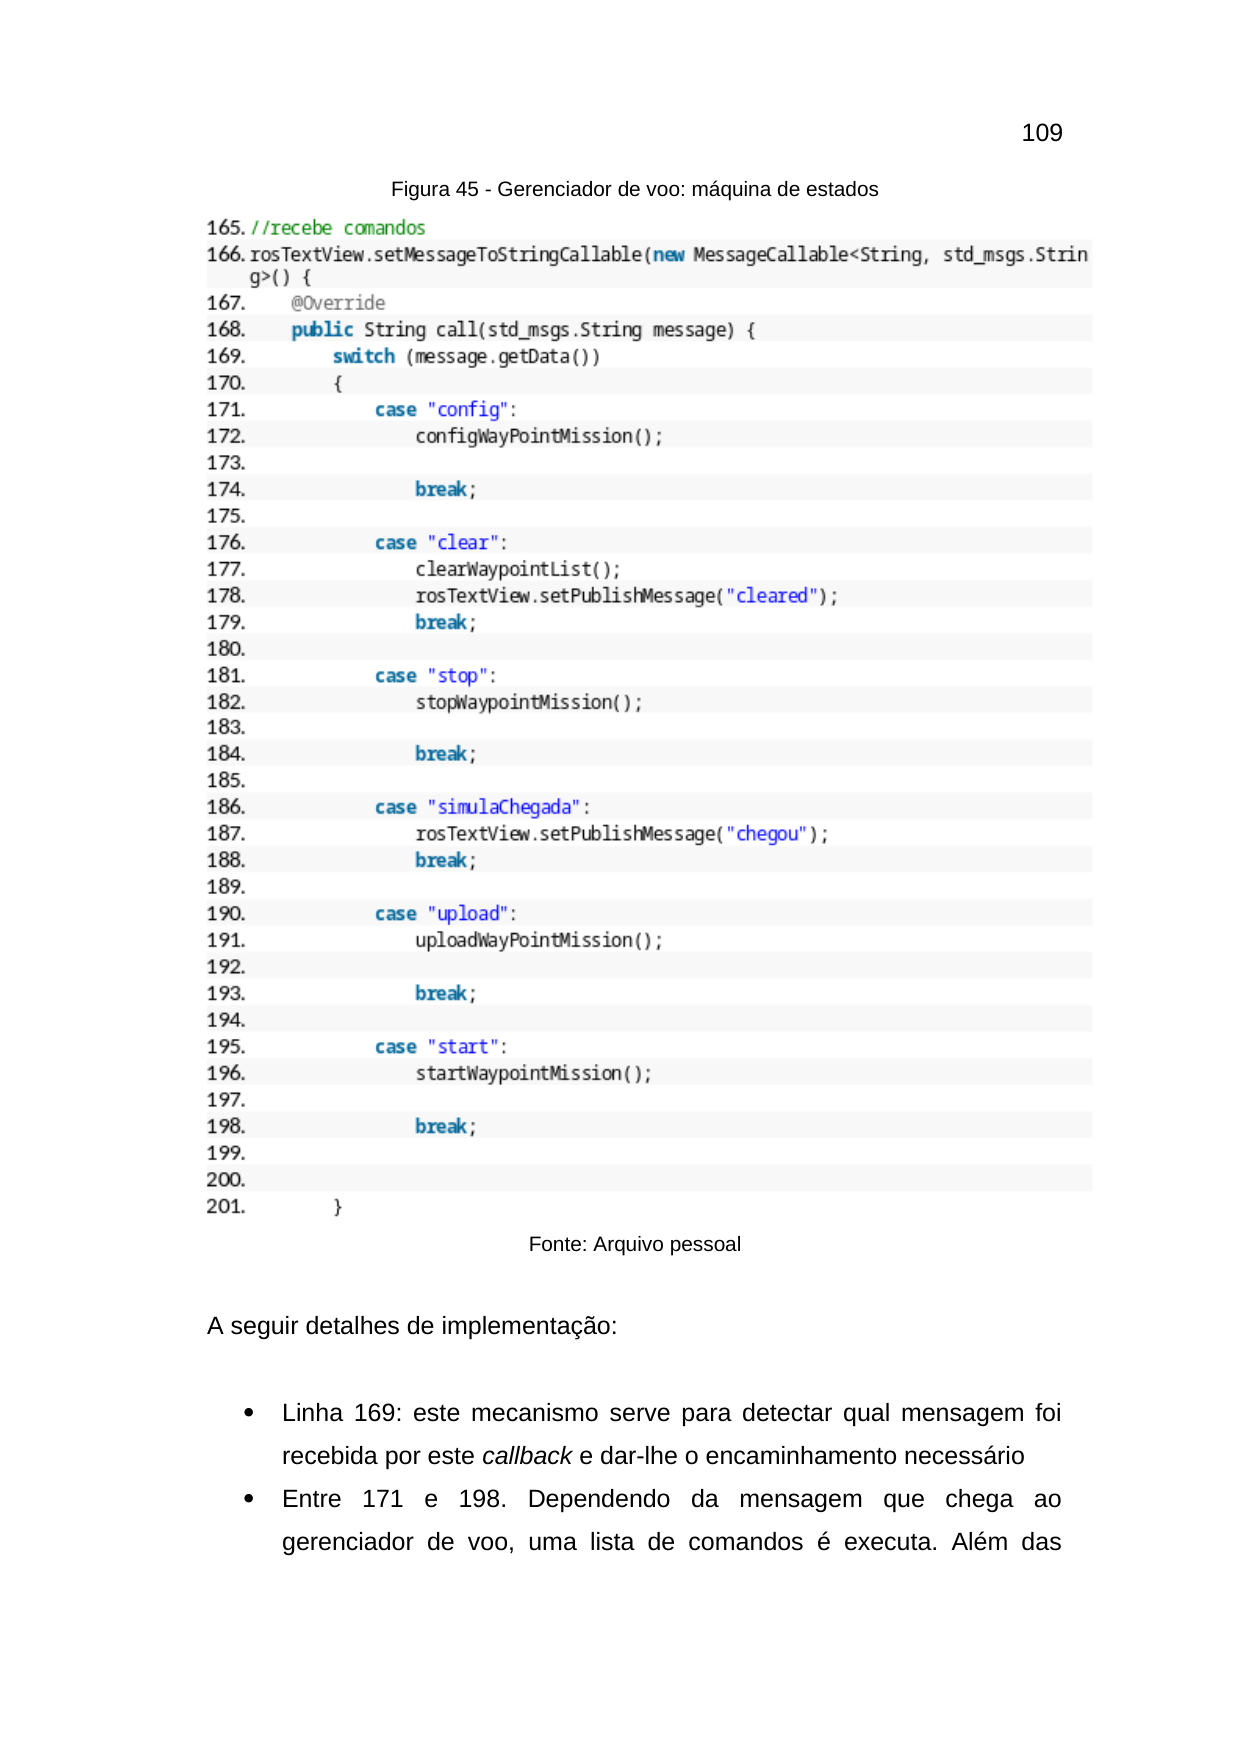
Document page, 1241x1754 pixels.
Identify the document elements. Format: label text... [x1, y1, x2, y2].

text A seguir detalhes de implementação: [118, 1311, 1063, 1340]
text Figura 45 - Gerenciador de voo: máquina de estados [118, 177, 1063, 201]
list Linha 169: este mecanismo serve para detectar qual mensagem foi recebida por este callback e dar-lhe o encaminhamento necessário [244, 1397, 1063, 1469]
text Fonte: Arquivo pessoal [118, 1232, 1063, 1256]
